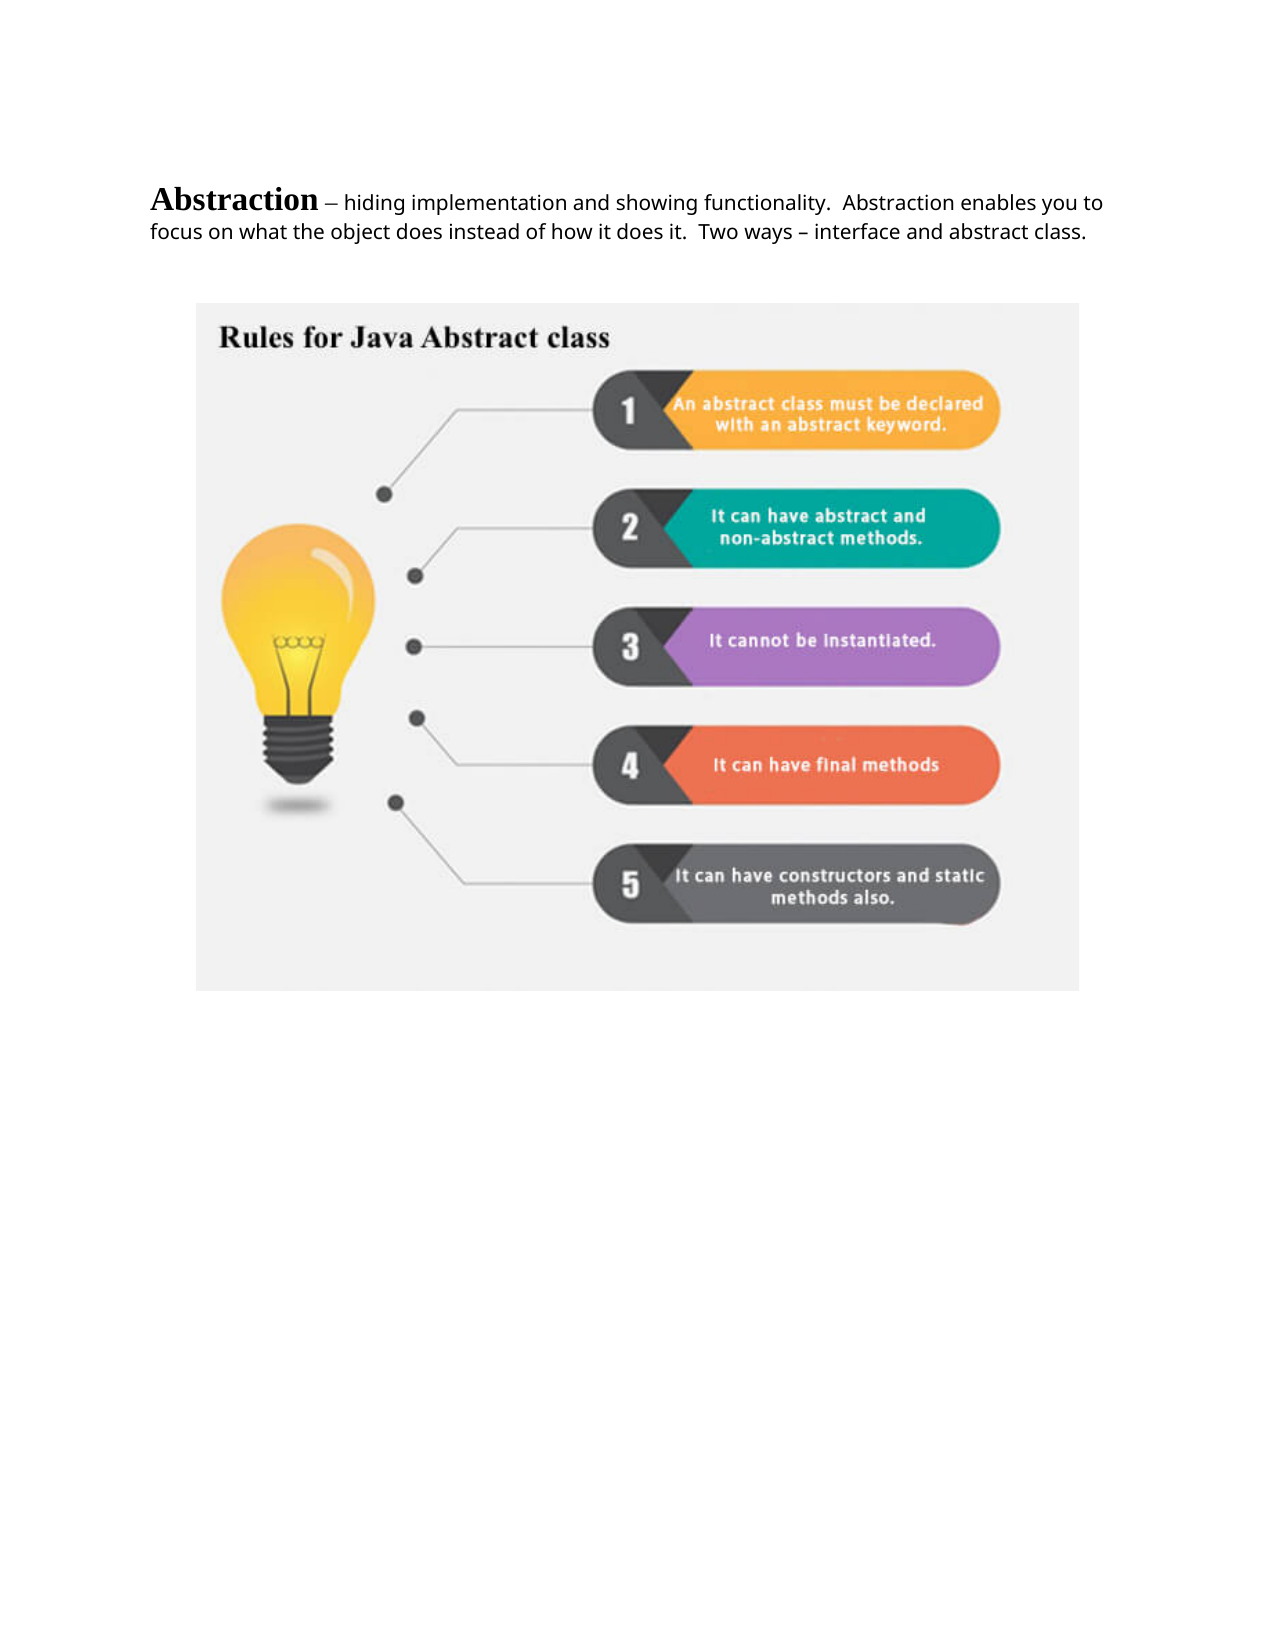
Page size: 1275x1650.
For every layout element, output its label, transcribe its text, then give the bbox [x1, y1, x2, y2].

picture [195, 303, 1080, 991]
text Abstraction – hiding implementation and showing functionality. Abstraction enables you to focus on what the object does instead of how it does it. Two ways – interface and abstract class. [150, 179, 1125, 246]
